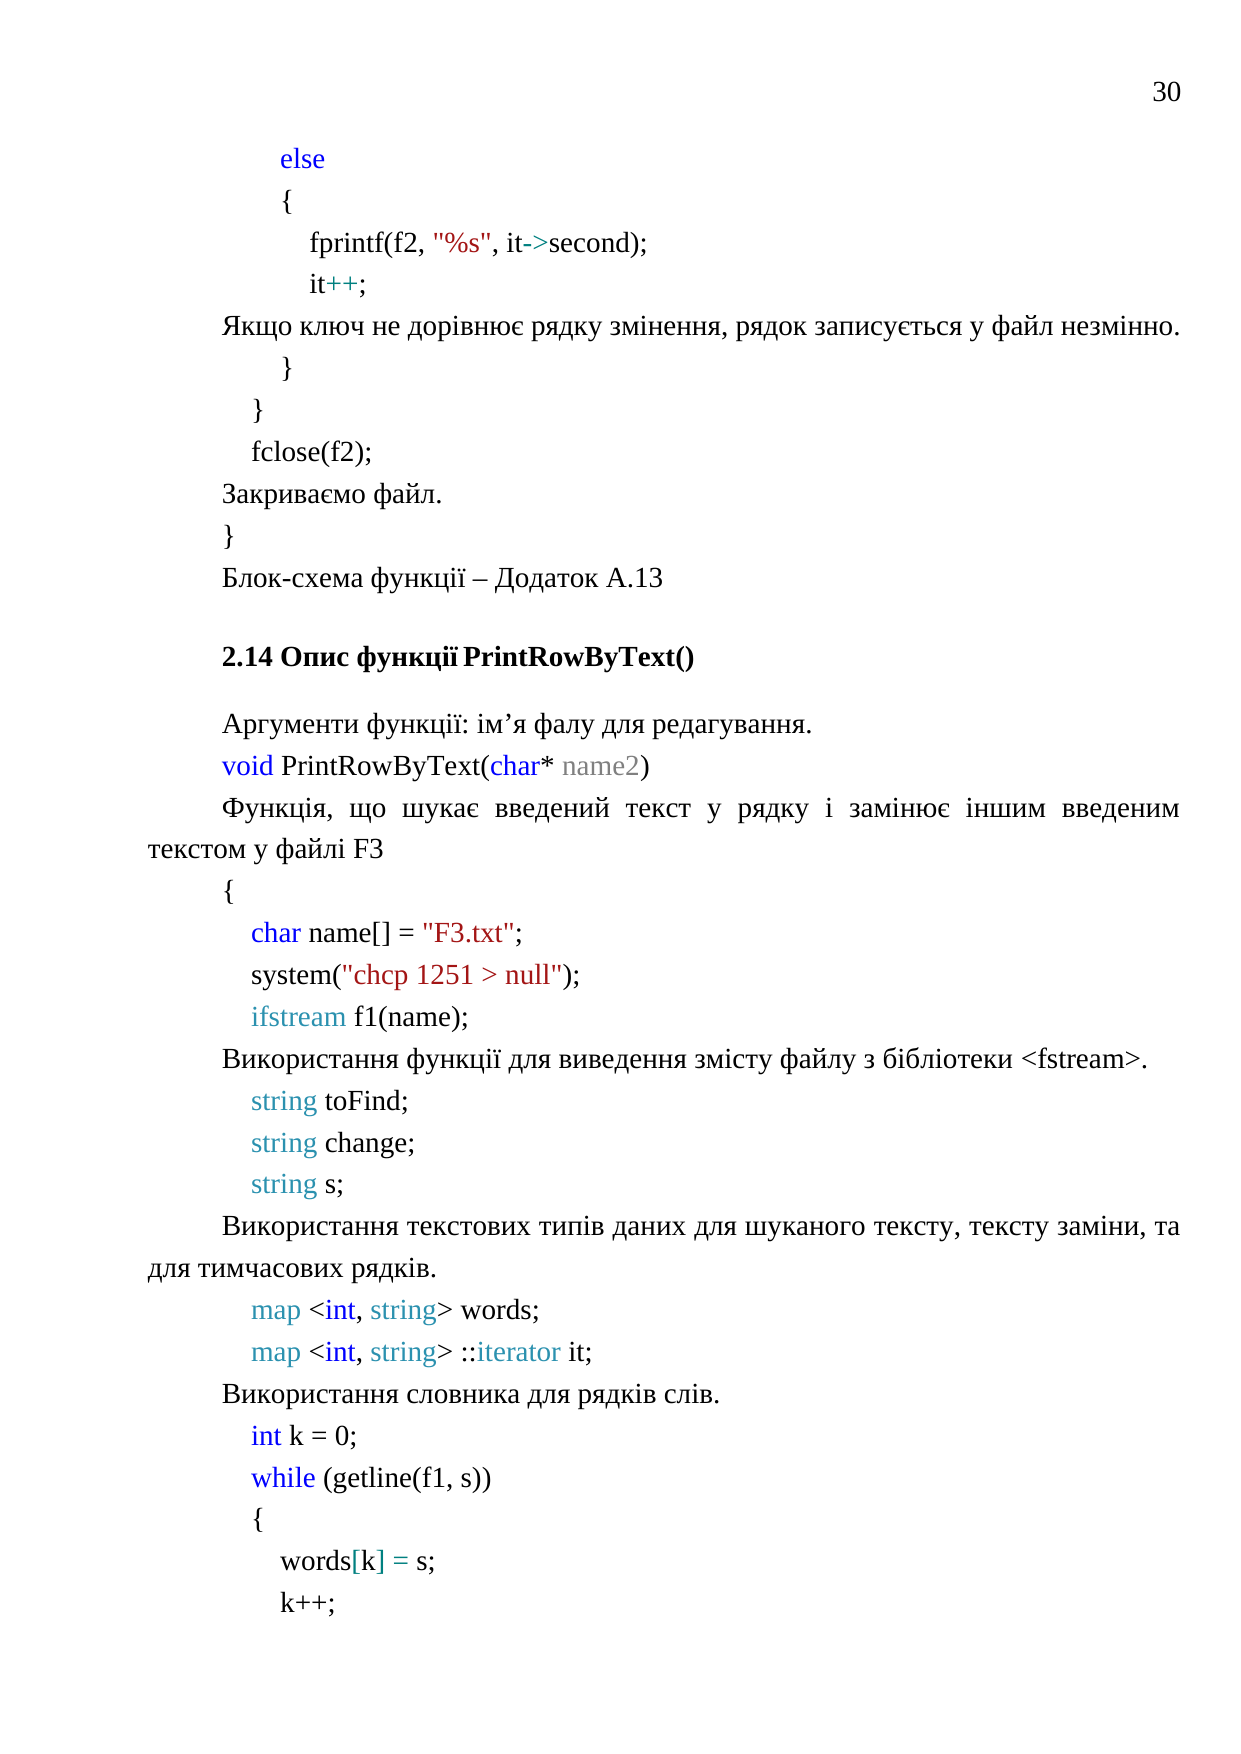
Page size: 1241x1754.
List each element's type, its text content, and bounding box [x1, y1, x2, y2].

text Блок-схема функції – Додаток А.13 [148, 560, 1181, 593]
text words[k] = s; [148, 1543, 1181, 1577]
text char name[] = "F3.txt"; [148, 915, 1181, 949]
text Аргументи функції: ім’я фалу для редагування. [148, 706, 1181, 739]
text map <int, string> ::iterator it; [148, 1334, 1181, 1368]
text fprintf(f2, "%s", it->second); [148, 225, 1181, 258]
text Використання функції для виведення змісту файлу з бібліотеки <fstream>. [148, 1041, 1181, 1074]
text void PrintRowByText(char* name2) [148, 748, 1181, 781]
text { [148, 873, 1181, 907]
text string s; [148, 1167, 1181, 1200]
text k++; [148, 1585, 1181, 1619]
text fclose(f2); [148, 434, 1181, 468]
text Функція, що шукає введений текст у рядку і замінює іншим введеним текстом у файлі F3 [148, 790, 1181, 865]
text { [148, 1502, 1181, 1535]
text } [148, 518, 1181, 551]
text int k = 0; [148, 1418, 1181, 1451]
text it++; [148, 267, 1181, 300]
text ifstream f1(name); [148, 999, 1181, 1033]
text map <int, string> words; [148, 1292, 1181, 1326]
text string toFind; [148, 1083, 1181, 1116]
text while (getline(f1, s)) [148, 1460, 1181, 1493]
text Використання словника для рядків слів. [148, 1376, 1181, 1409]
subtitle 2.14 Опис функції PrintRowByText() [148, 639, 1181, 673]
text Якщо ключ не дорівнює рядку змінення, рядок записується у файл незмінно. [148, 308, 1181, 342]
text Закриваємо файл. [148, 476, 1181, 509]
text Використання текстових типів даних для шуканого тексту, тексту заміни, та для тимчасових рядків. [148, 1208, 1181, 1284]
text string change; [148, 1125, 1181, 1158]
text system("chcp 1251 > null"); [148, 957, 1181, 991]
text } [148, 350, 1181, 384]
text { [148, 183, 1181, 216]
text } [148, 392, 1181, 426]
text else [148, 141, 1181, 174]
